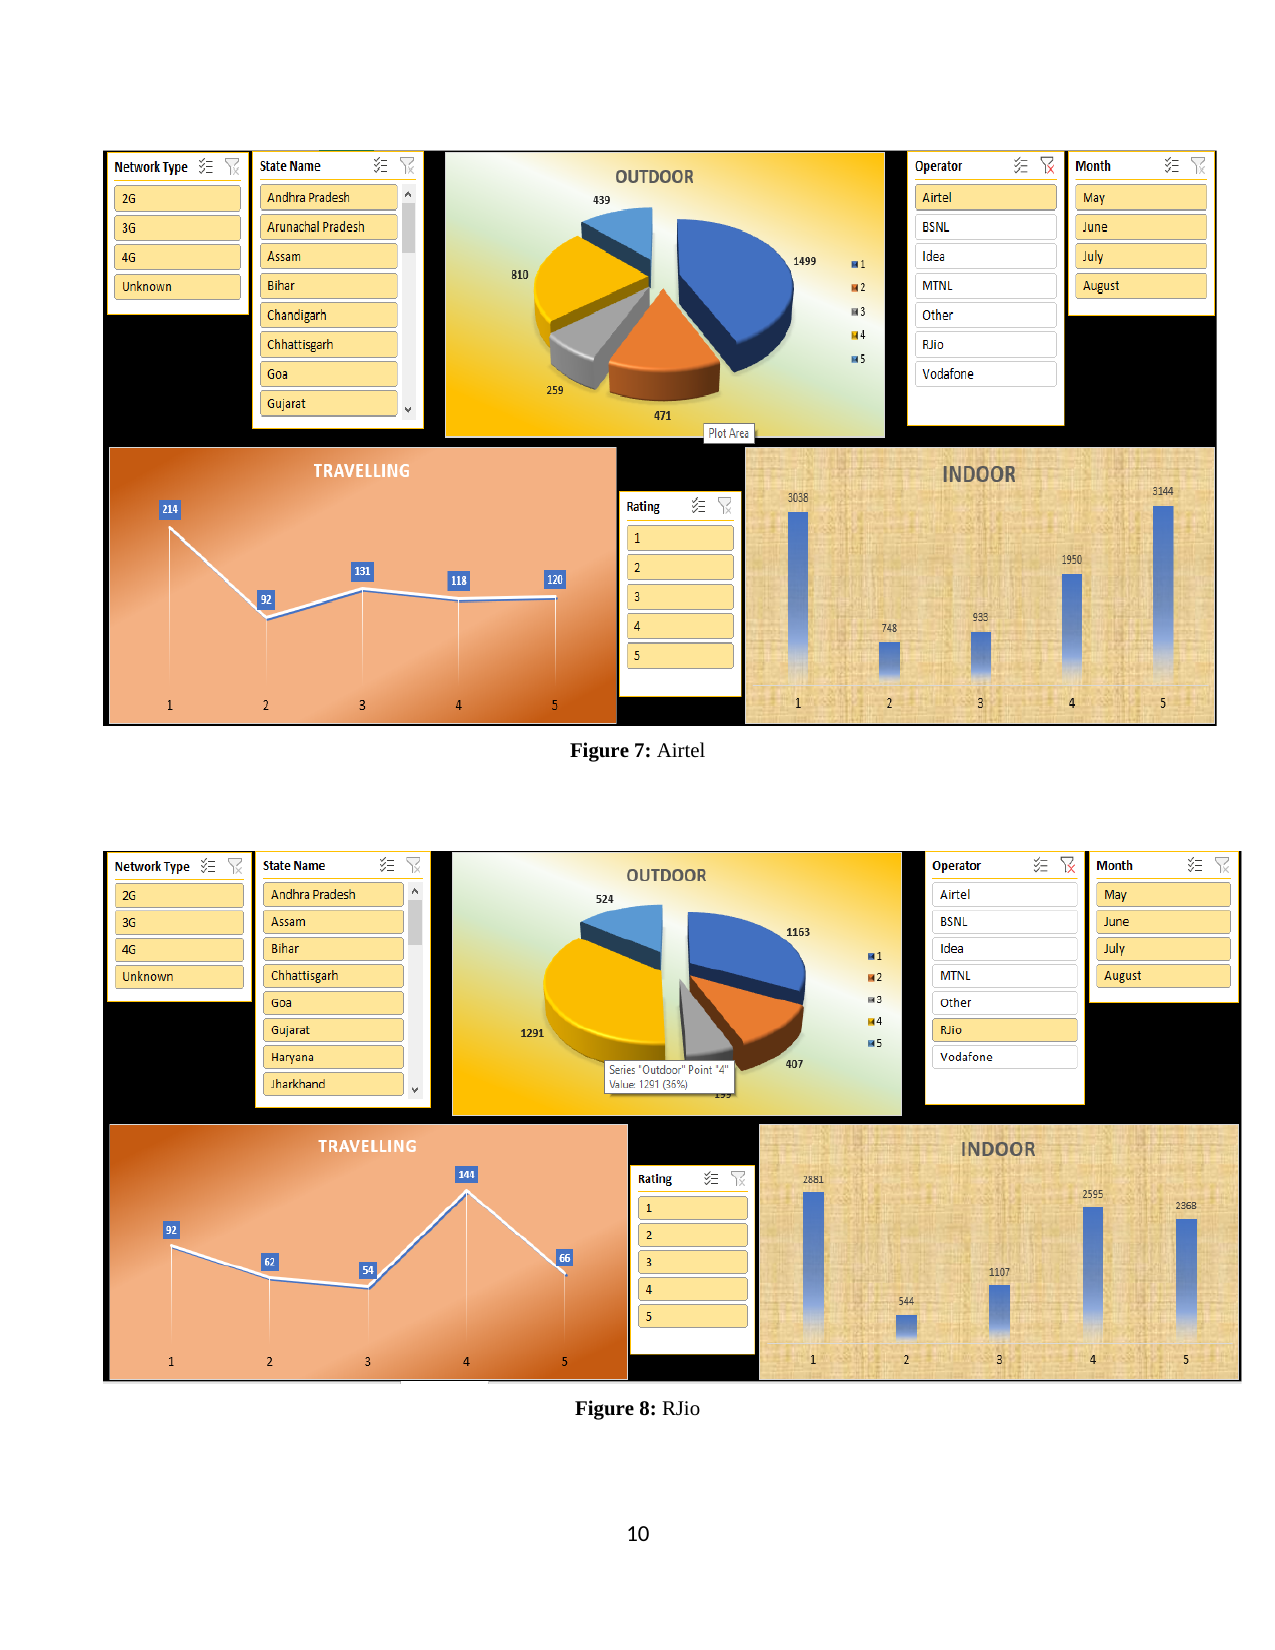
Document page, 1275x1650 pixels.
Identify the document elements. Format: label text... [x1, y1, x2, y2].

picture [103, 150, 1217, 726]
text Figure 8: RJio [103, 1384, 1125, 1420]
picture [103, 851, 1242, 1384]
text Figure 7: Airtel [103, 726, 1125, 762]
